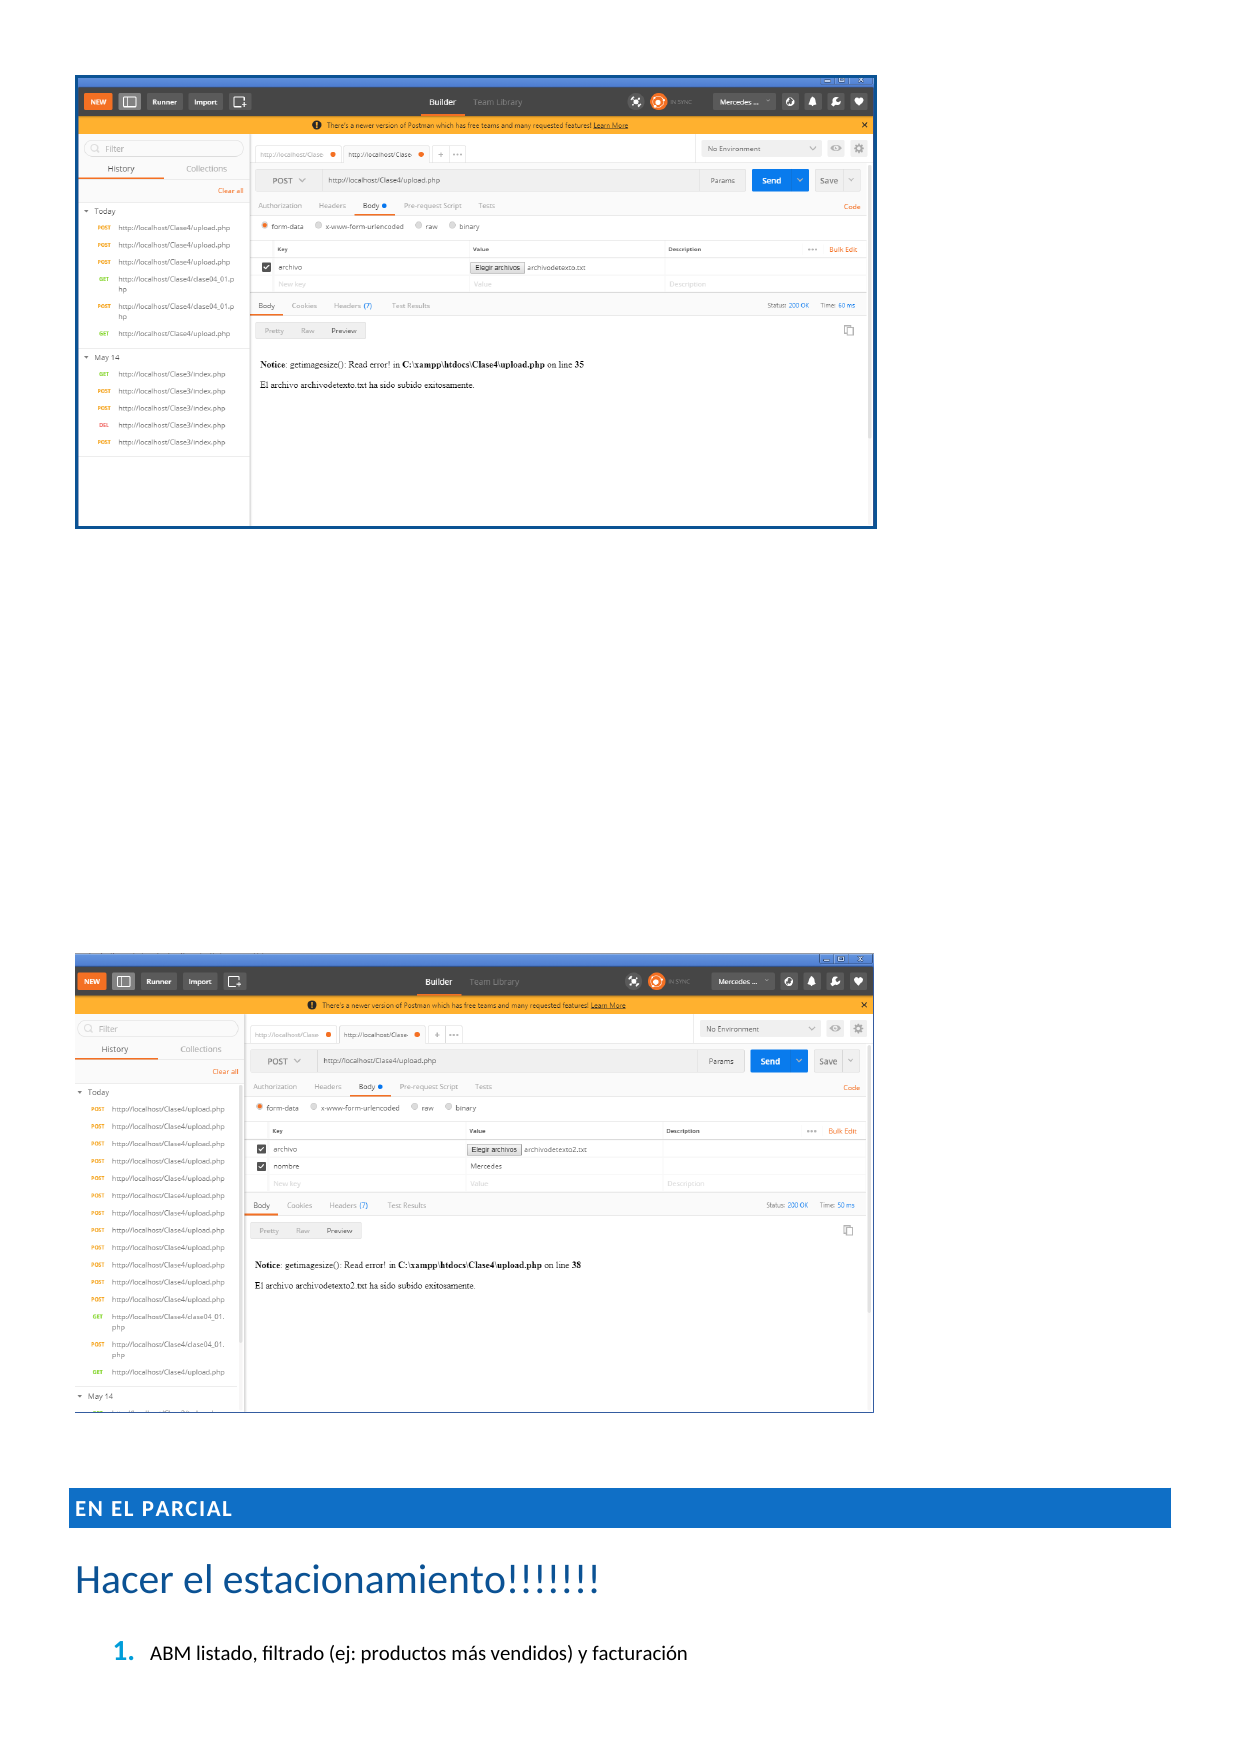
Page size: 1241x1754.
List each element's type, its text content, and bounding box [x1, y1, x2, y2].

subtitle En el Parcial [75, 1494, 1165, 1522]
text Hacer el estacionamiento!!!!!!! [75, 1553, 1165, 1604]
picture [78, 78, 874, 526]
picture [75, 953, 874, 1413]
list ABM listado, filtrado (ej: productos más vendidos) y facturación [112, 1632, 1165, 1668]
